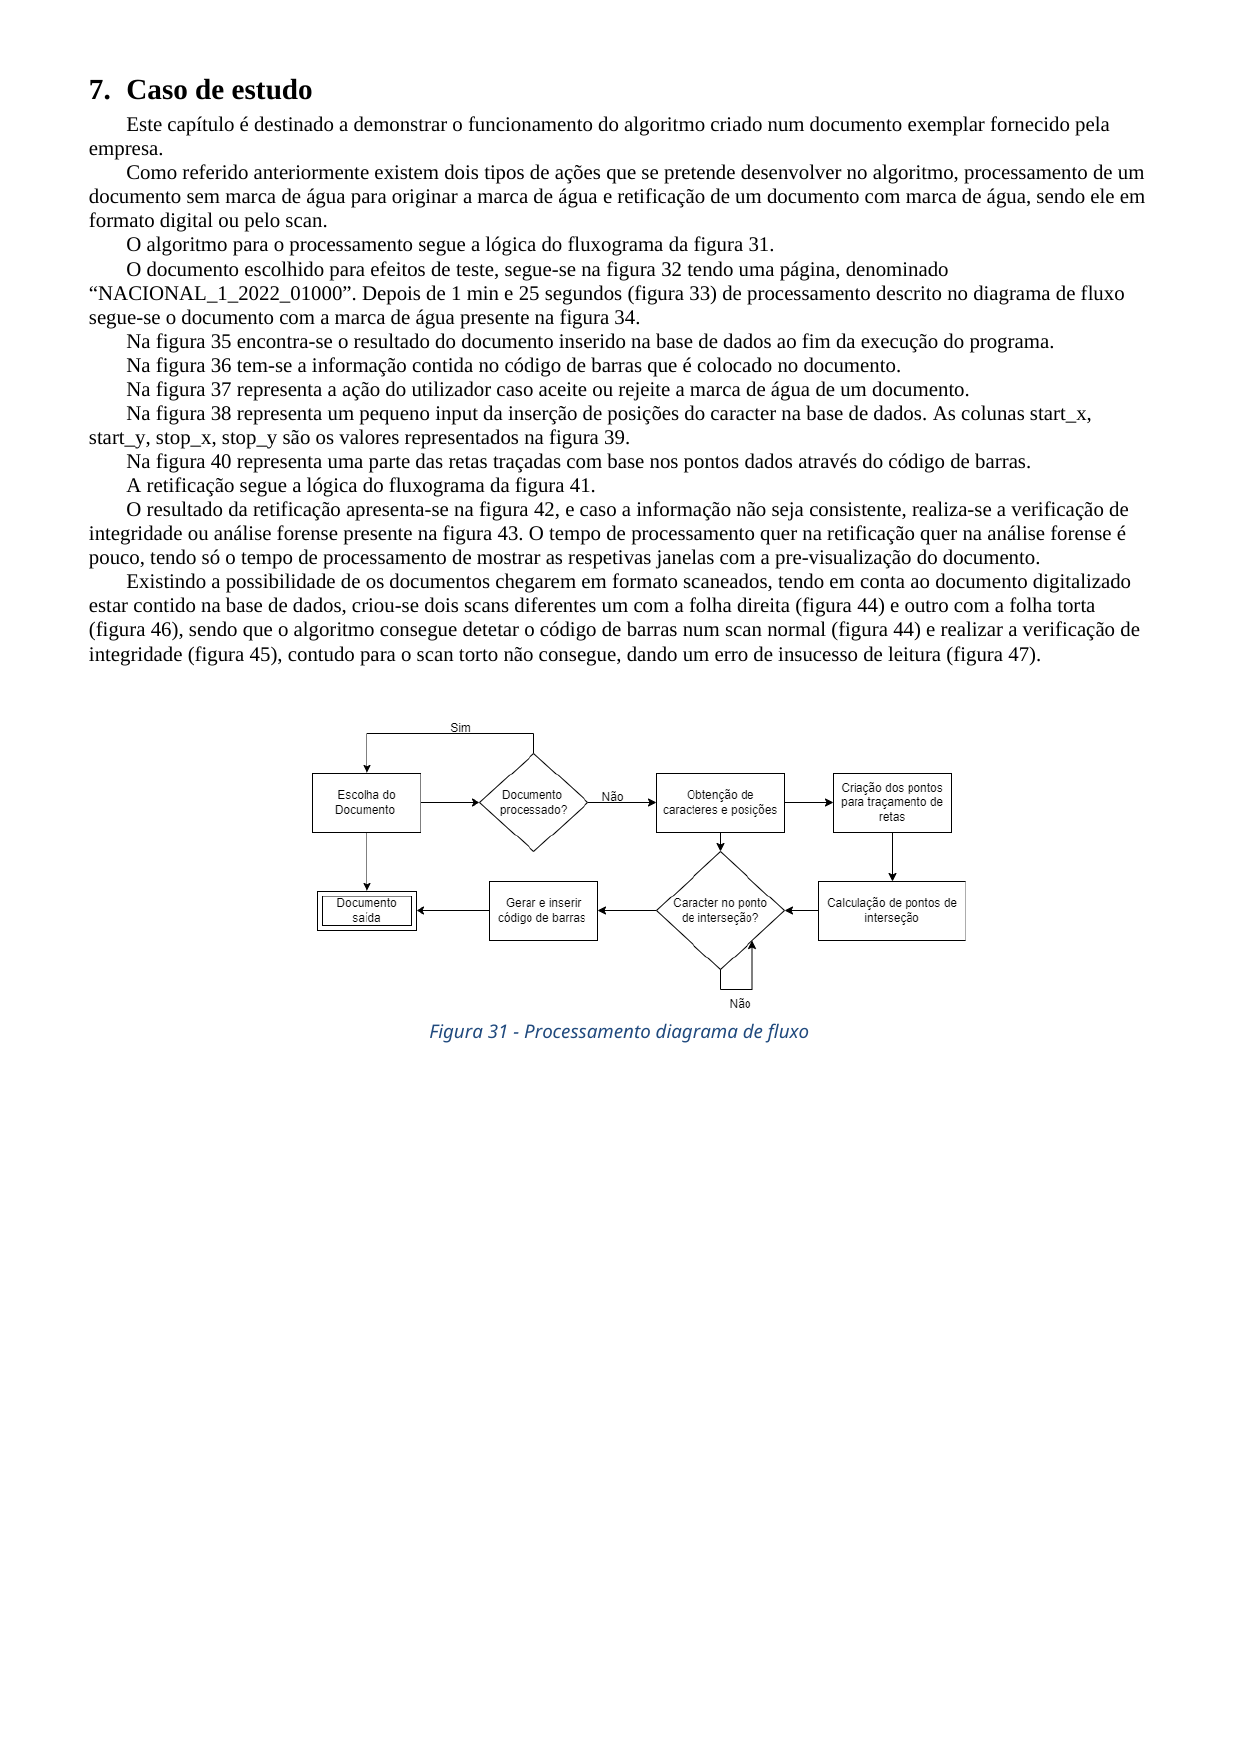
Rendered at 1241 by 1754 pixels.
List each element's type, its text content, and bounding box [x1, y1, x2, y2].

text Como referido anteriormente existem dois tipos de ações que se pretende desenvolver no algoritmo, processamento de um documento sem marca de água para originar a marca de água e retificação de um documento com marca de água, sendo ele em formato digital ou pelo scan. [89, 160, 1152, 232]
text O resultado da retificação apresenta-se na figura 42, e caso a informação não seja consistente, realiza-se a verificação de integridade ou análise forense presente na figura 43. O tempo de processamento quer na retificação quer na análise forense é pouco, tendo só o tempo de processamento de mostrar as respetivas janelas com a pre-visualização do documento. [89, 497, 1152, 569]
text Na figura 35 encontra-se o resultado do documento inserido na base de dados ao fim da execução do programa. [89, 329, 1152, 353]
text Na figura 38 representa um pequeno input da inserção de posições do caracter na base de dados. As colunas start_x, start_y, stop_x, stop_y são os valores representados na figura 39. [89, 401, 1152, 449]
text Na figura 40 representa uma parte das retas traçadas com base nos pontos dados através do código de barras. [89, 449, 1152, 473]
subtitle Caso de estudo [89, 72, 1152, 106]
text O algoritmo para o processamento segue a lógica do fluxograma da figura 31. [89, 232, 1152, 256]
text A retificação segue a lógica do fluxograma da figura 41. [89, 473, 1152, 497]
text O documento escolhido para efeitos de teste, segue-se na figura 32 tendo uma página, denominado “NACIONAL_1_2022_01000”. Depois de 1 min e 25 segundos (figura 33) de processamento descrito no diagrama de fluxo segue-se o documento com a marca de água presente na figura 34. [89, 256, 1152, 329]
picture [312, 713, 966, 1019]
text Existindo a possibilidade de os documentos chegarem em formato scaneados, tendo em conta ao documento digitalizado estar contido na base de dados, criou-se dois scans diferentes um com a folha direita (figura 44) e outro com a folha torta (figura 46), sendo que o algoritmo consegue detetar o código de barras num scan normal (figura 44) e realizar a verificação de integridade (figura 45), contudo para o scan torto não consegue, dando um erro de insucesso de leitura (figura 47). [89, 569, 1152, 666]
text Na figura 37 representa a ação do utilizador caso aceite ou rejeite a marca de água de um documento. [89, 377, 1152, 401]
text Na figura 36 tem-se a informação contida no código de barras que é colocado no documento. [89, 353, 1152, 377]
text Figura 31 - Processamento diagrama de fluxo [89, 1019, 1152, 1044]
text Este capítulo é destinado a demonstrar o funcionamento do algoritmo criado num documento exemplar fornecido pela empresa. [89, 112, 1152, 160]
